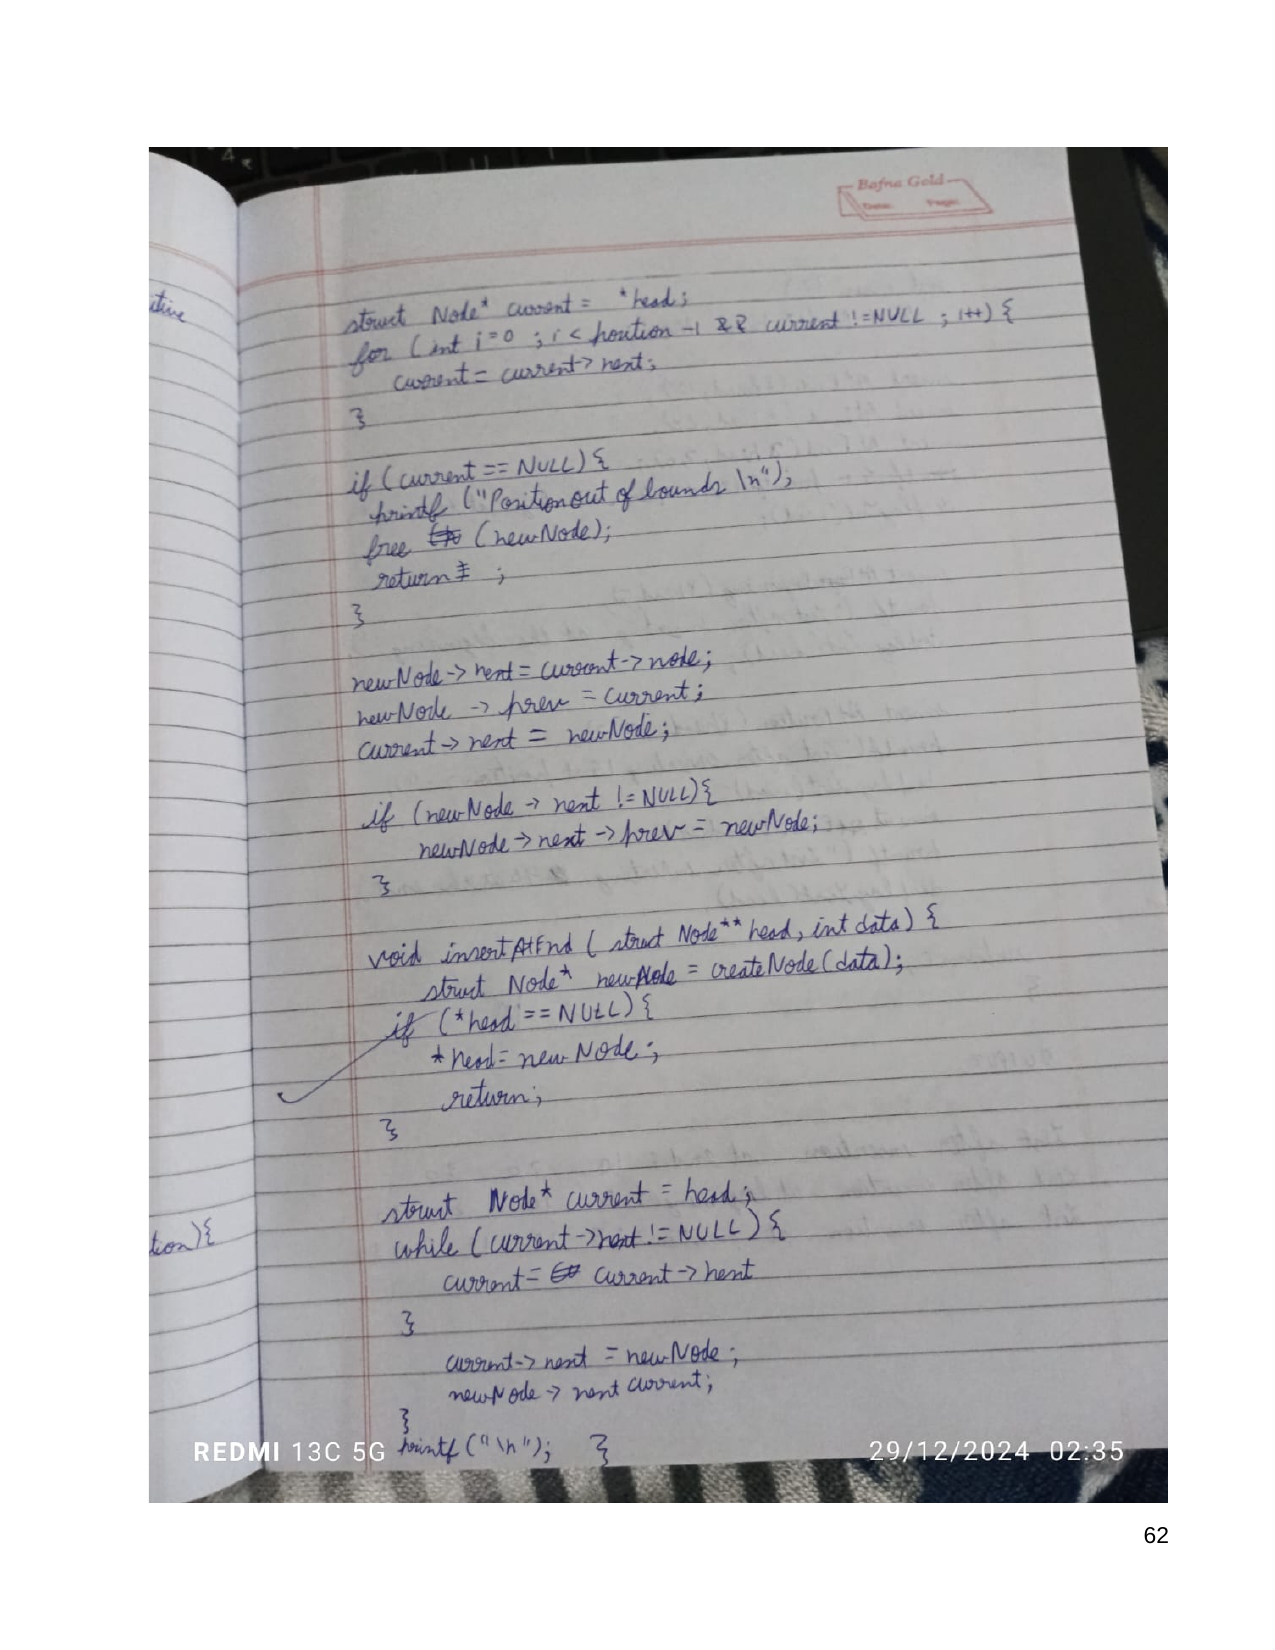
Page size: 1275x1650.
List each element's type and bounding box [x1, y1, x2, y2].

picture [148, 147, 1168, 1503]
